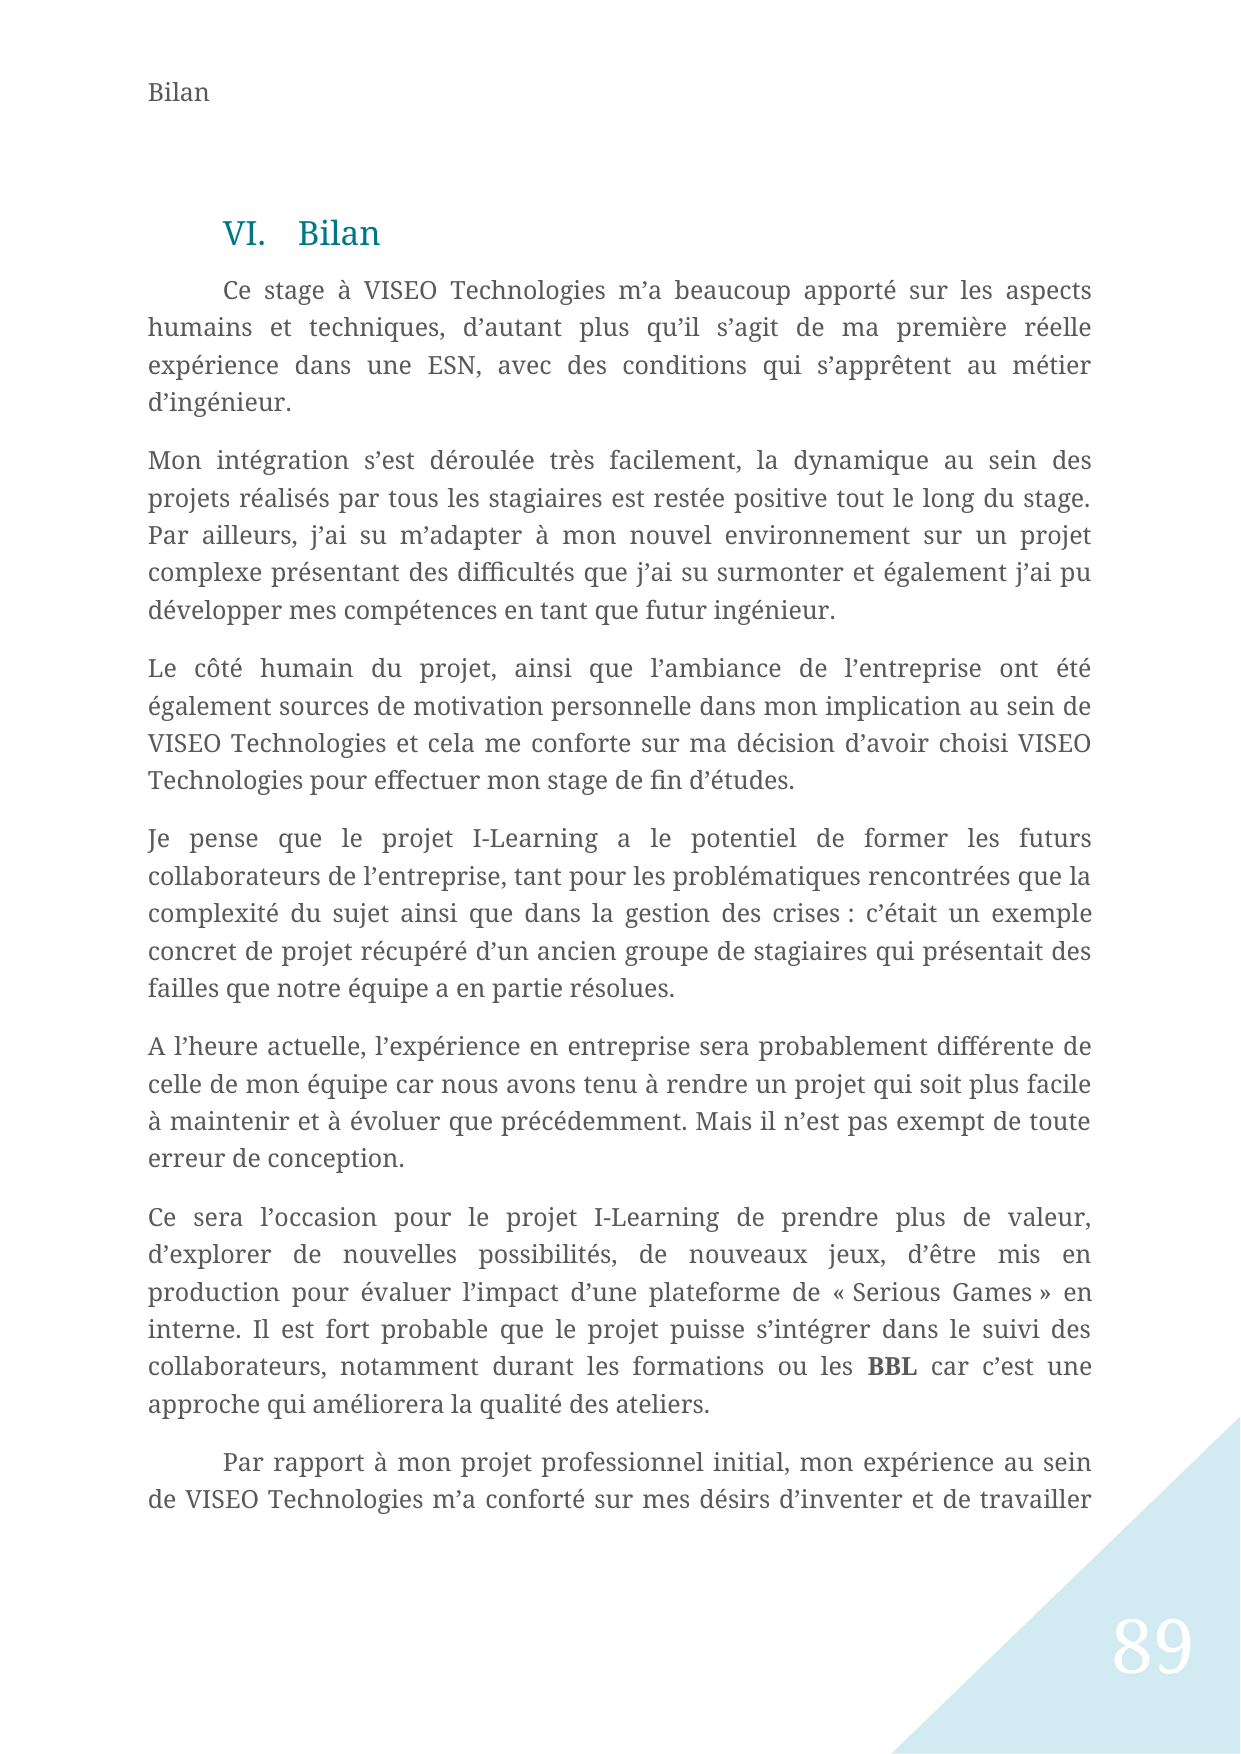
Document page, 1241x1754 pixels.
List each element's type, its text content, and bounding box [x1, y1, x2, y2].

text Ce sera l’occasion pour le projet I-Learning de prendre plus de valeur, d’explorer de nouvelles possibilités, de nouveaux jeux, d’être mis en production pour évaluer l’impact d’une plateforme de « Serious Games » en interne. Il est fort probable que le projet puisse s’intégrer dans le suivi des collaborateurs, notamment durant les formations ou les BBL car c’est une approche qui améliorera la qualité des ateliers. [148, 1199, 1093, 1420]
text Ce stage à VISEO Technologies m’a beaucoup apporté sur les aspects humains et techniques, d’autant plus qu’il s’agit de ma première réelle expérience dans une ESN, avec des conditions qui s’apprêtent au métier d’ingénieur. [148, 272, 1093, 419]
subtitle Bilan [223, 210, 1093, 256]
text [148, 1444, 1093, 1516]
text Le côté humain du projet, ainsi que l’ambiance de l’entreprise ont été également sources de motivation personnelle dans mon implication au sein de VISEO Technologies et cela me conforte sur ma décision d’avoir choisi VISEO Technologies pour effectuer mon stage de fin d’études. [148, 651, 1093, 797]
text A l’heure actuelle, l’expérience en entreprise sera probablement différente de celle de mon équipe car nous avons tenu à rendre un projet qui soit plus facile à maintenir et à évoluer que précédemment. Mais il n’est pas exempt de toute erreur de conception. [148, 1029, 1093, 1175]
text Je pense que le projet I-Learning a le potentiel de former les futurs collaborateurs de l’entreprise, tant pour les problématiques rencontrées que la complexité du sujet ainsi que dans la gestion des crises : c’était un exemple concret de projet récupéré d’un ancien groupe de stagiaires qui présentait des failles que notre équipe a en partie résolues. [148, 821, 1093, 1005]
text Mon intégration s’est déroulée très facilement, la dynamique au sein des projets réalisés par tous les stagiaires est restée positive tout le long du stage. Par ailleurs, j’ai su m’adapter à mon nouvel environnement sur un projet complexe présentant des difficultés que j’ai su surmonter et également j’ai pu développer mes compétences en tant que futur ingénieur. [148, 443, 1093, 627]
